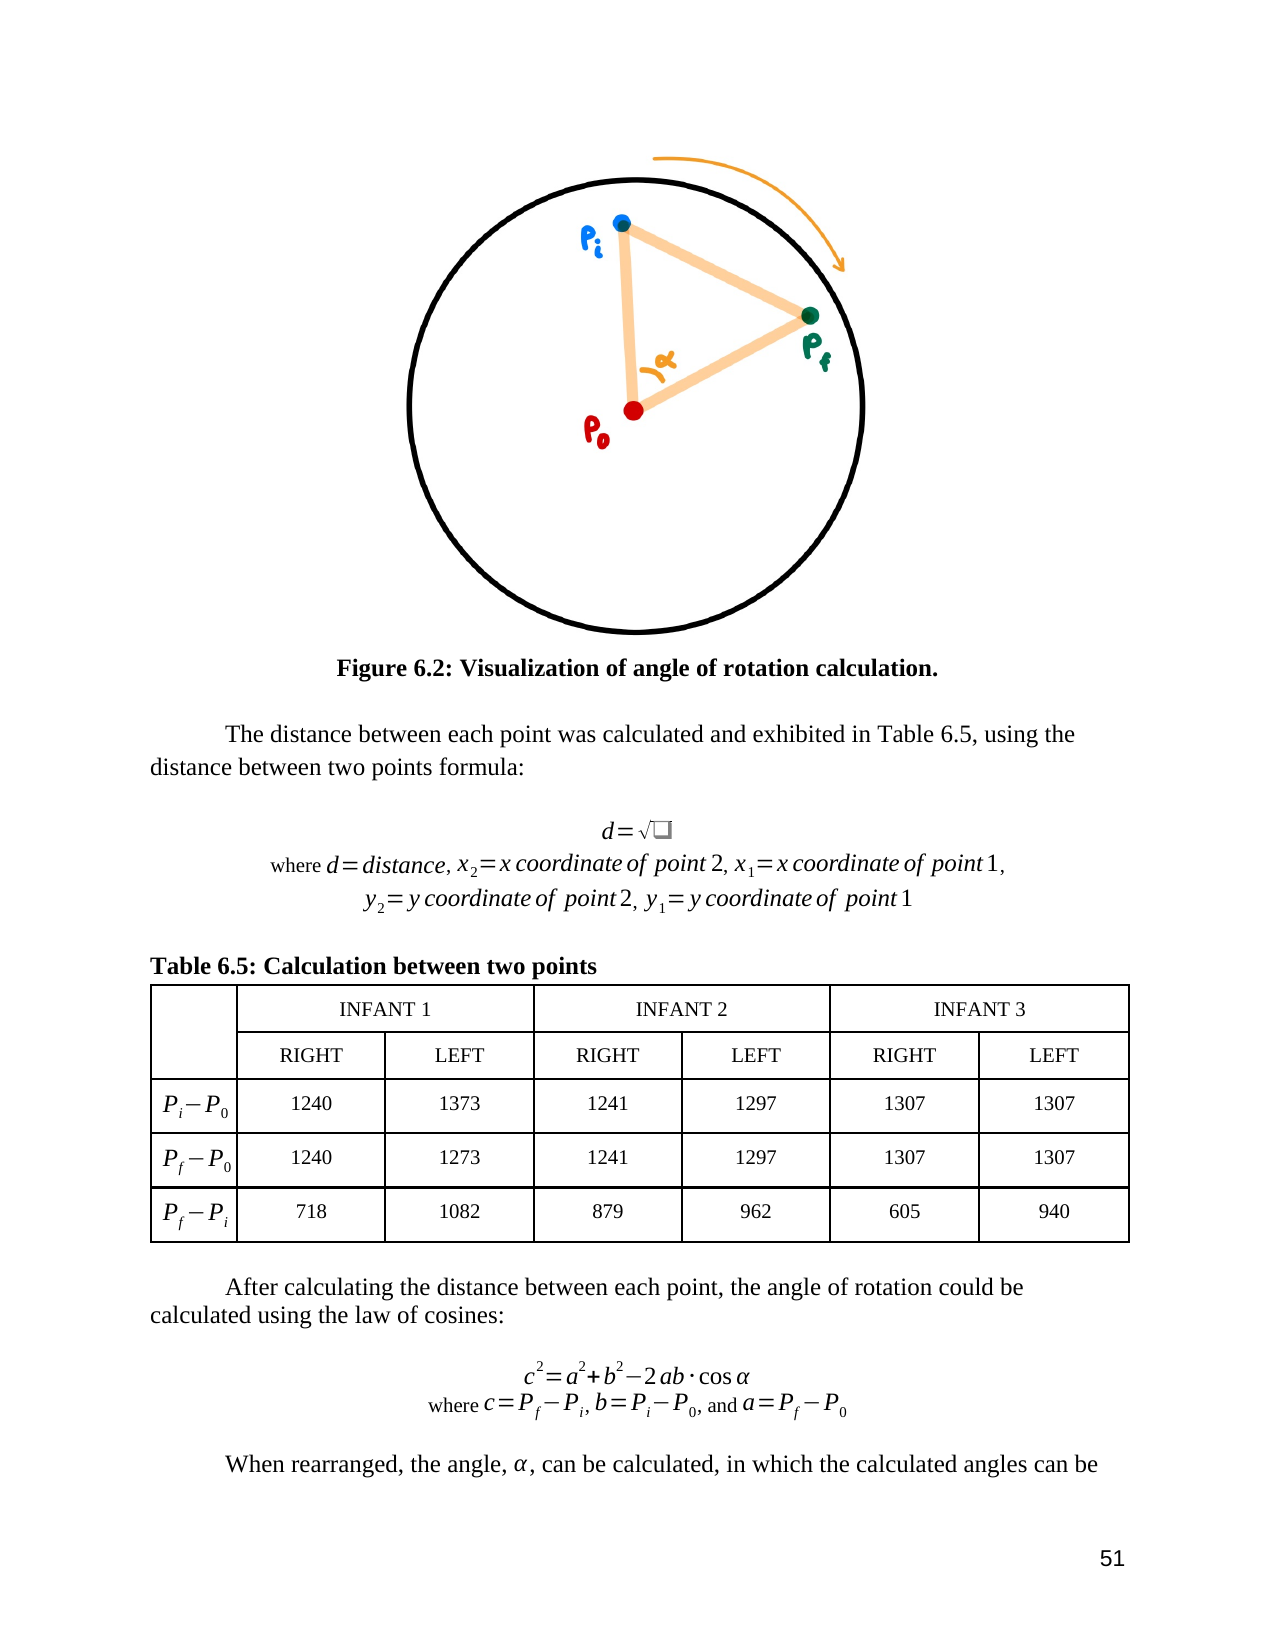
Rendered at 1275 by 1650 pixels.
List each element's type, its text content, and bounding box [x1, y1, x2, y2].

table_cell 1082 [386, 1189, 533, 1241]
table_cell 1307 [980, 1134, 1128, 1186]
text where , , , , [150, 849, 1125, 917]
table_header [152, 986, 236, 1078]
table_cell 1240 [238, 1080, 384, 1132]
table_cell LEFT [683, 1033, 829, 1078]
table_cell 1241 [535, 1134, 681, 1186]
table_cell [152, 1189, 236, 1241]
picture [398, 150, 877, 641]
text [150, 1449, 1125, 1478]
table_cell 718 [238, 1189, 384, 1241]
table_cell RIGHT [535, 1033, 681, 1078]
text The distance between each point was calculated and exhibited in Table 6.5, using the distance between two points formula: [150, 719, 1125, 781]
table_cell 1240 [238, 1134, 384, 1186]
table_cell 1307 [980, 1080, 1128, 1132]
table_cell 1297 [683, 1080, 829, 1132]
table_cell 605 [831, 1189, 978, 1241]
table_header INFANT 3 [831, 986, 1128, 1031]
table_cell [152, 1080, 236, 1132]
table_cell 1307 [831, 1080, 978, 1132]
text where , , and [150, 1389, 1125, 1420]
table_cell 962 [683, 1189, 829, 1241]
text Figure 6.2: Visualization of angle of rotation calculation. [150, 653, 1125, 682]
text Table 6.5: Calculation between two points [150, 951, 1125, 980]
table_cell LEFT [386, 1033, 533, 1078]
table_cell 1273 [386, 1134, 533, 1186]
table_cell [152, 1134, 236, 1186]
table_header INFANT 2 [535, 986, 829, 1031]
table_cell RIGHT [238, 1033, 384, 1078]
table_cell 879 [535, 1189, 681, 1241]
table_cell 1241 [535, 1080, 681, 1132]
table_header INFANT 1 [238, 986, 533, 1031]
table_cell RIGHT [831, 1033, 978, 1078]
table_cell LEFT [980, 1033, 1128, 1078]
table_cell 1373 [386, 1080, 533, 1132]
table_cell 940 [980, 1189, 1128, 1241]
table_cell 1297 [683, 1134, 829, 1186]
table_cell 1307 [831, 1134, 978, 1186]
text After calculating the distance between each point, the angle of rotation could be calculated using the law of cosines: [150, 1272, 1125, 1329]
